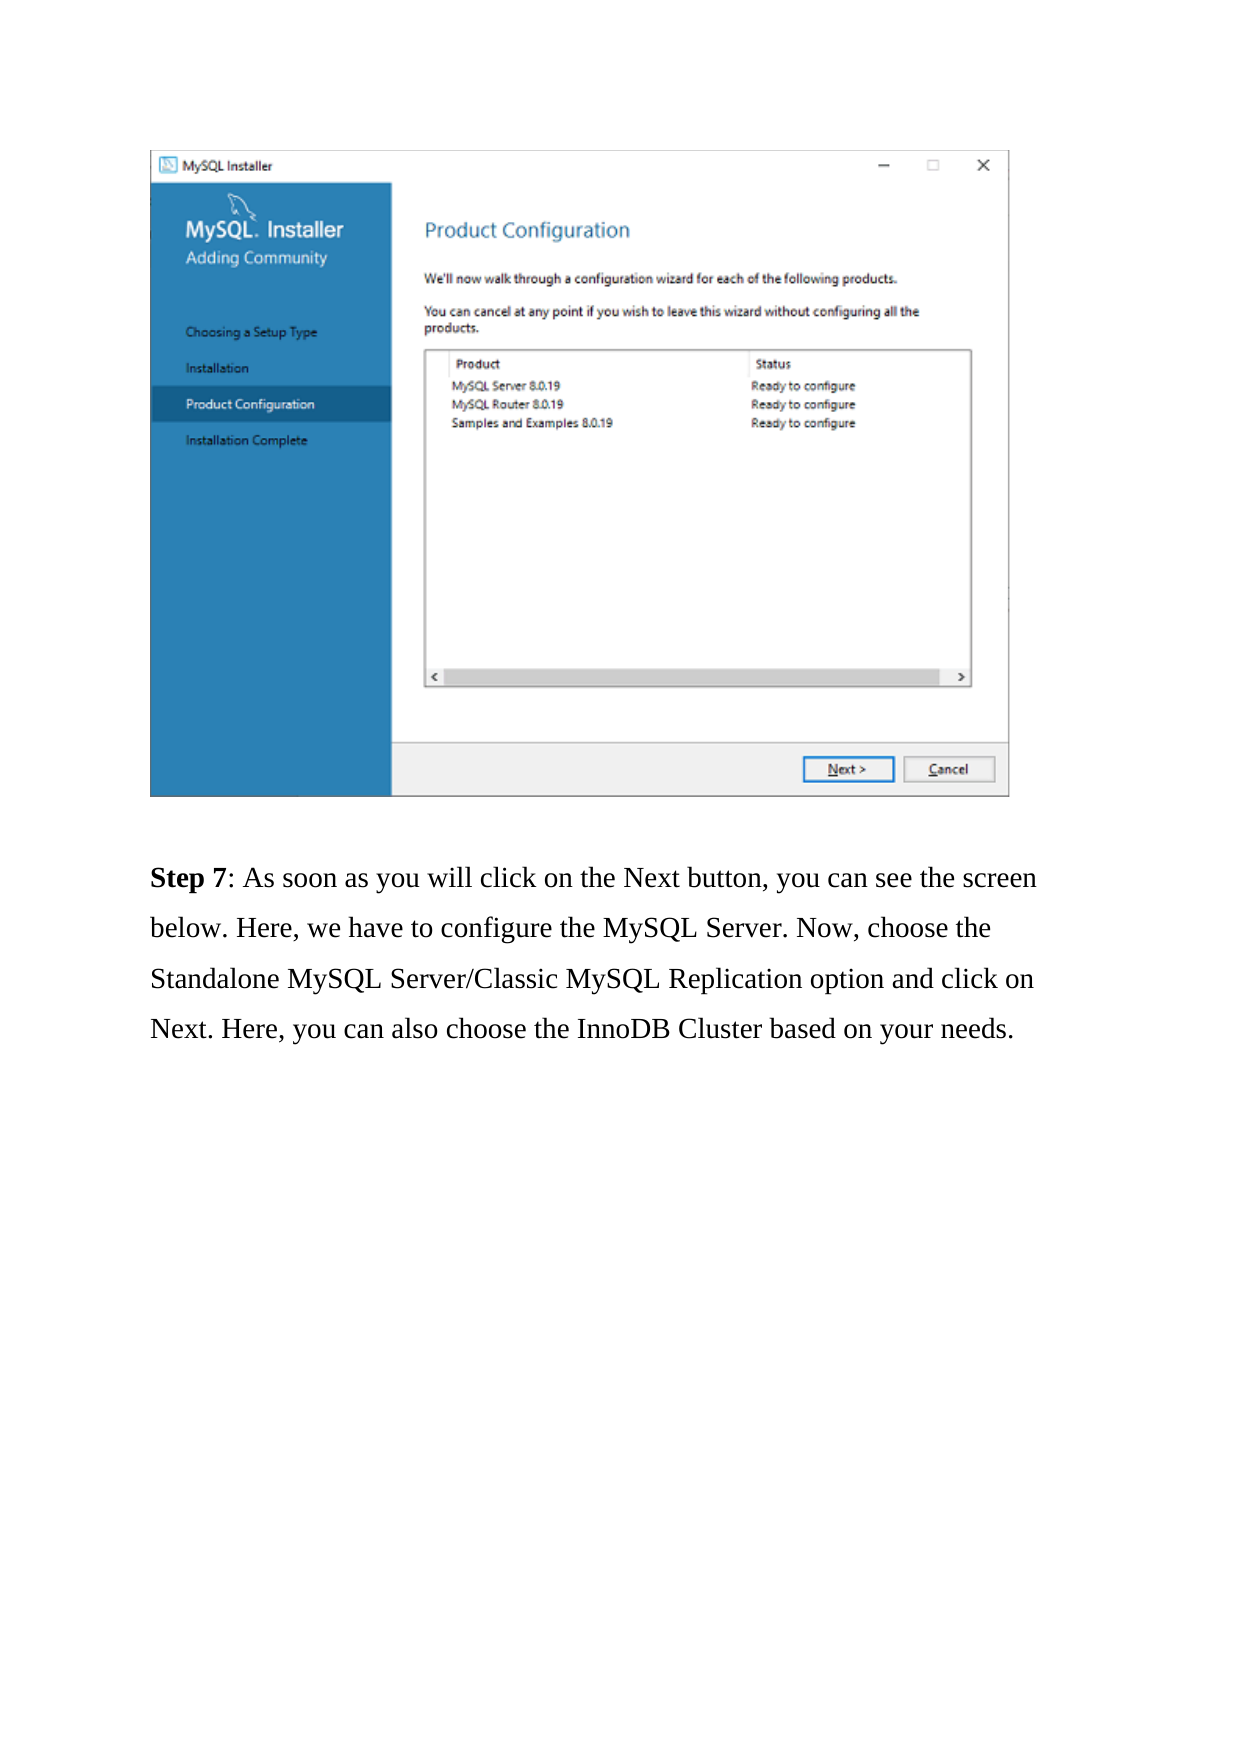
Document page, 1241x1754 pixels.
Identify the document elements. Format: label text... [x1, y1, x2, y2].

text Step 7: As soon as you will click on the Next button, you can see the screen below. Here, we have to configure the MySQL Server. Now, choose the Standalone MySQL Server/Classic MySQL Replication option and click on Next. Here, you can also choose the InnoDB Cluster based on your needs. [150, 860, 1090, 1045]
picture [150, 150, 1010, 797]
